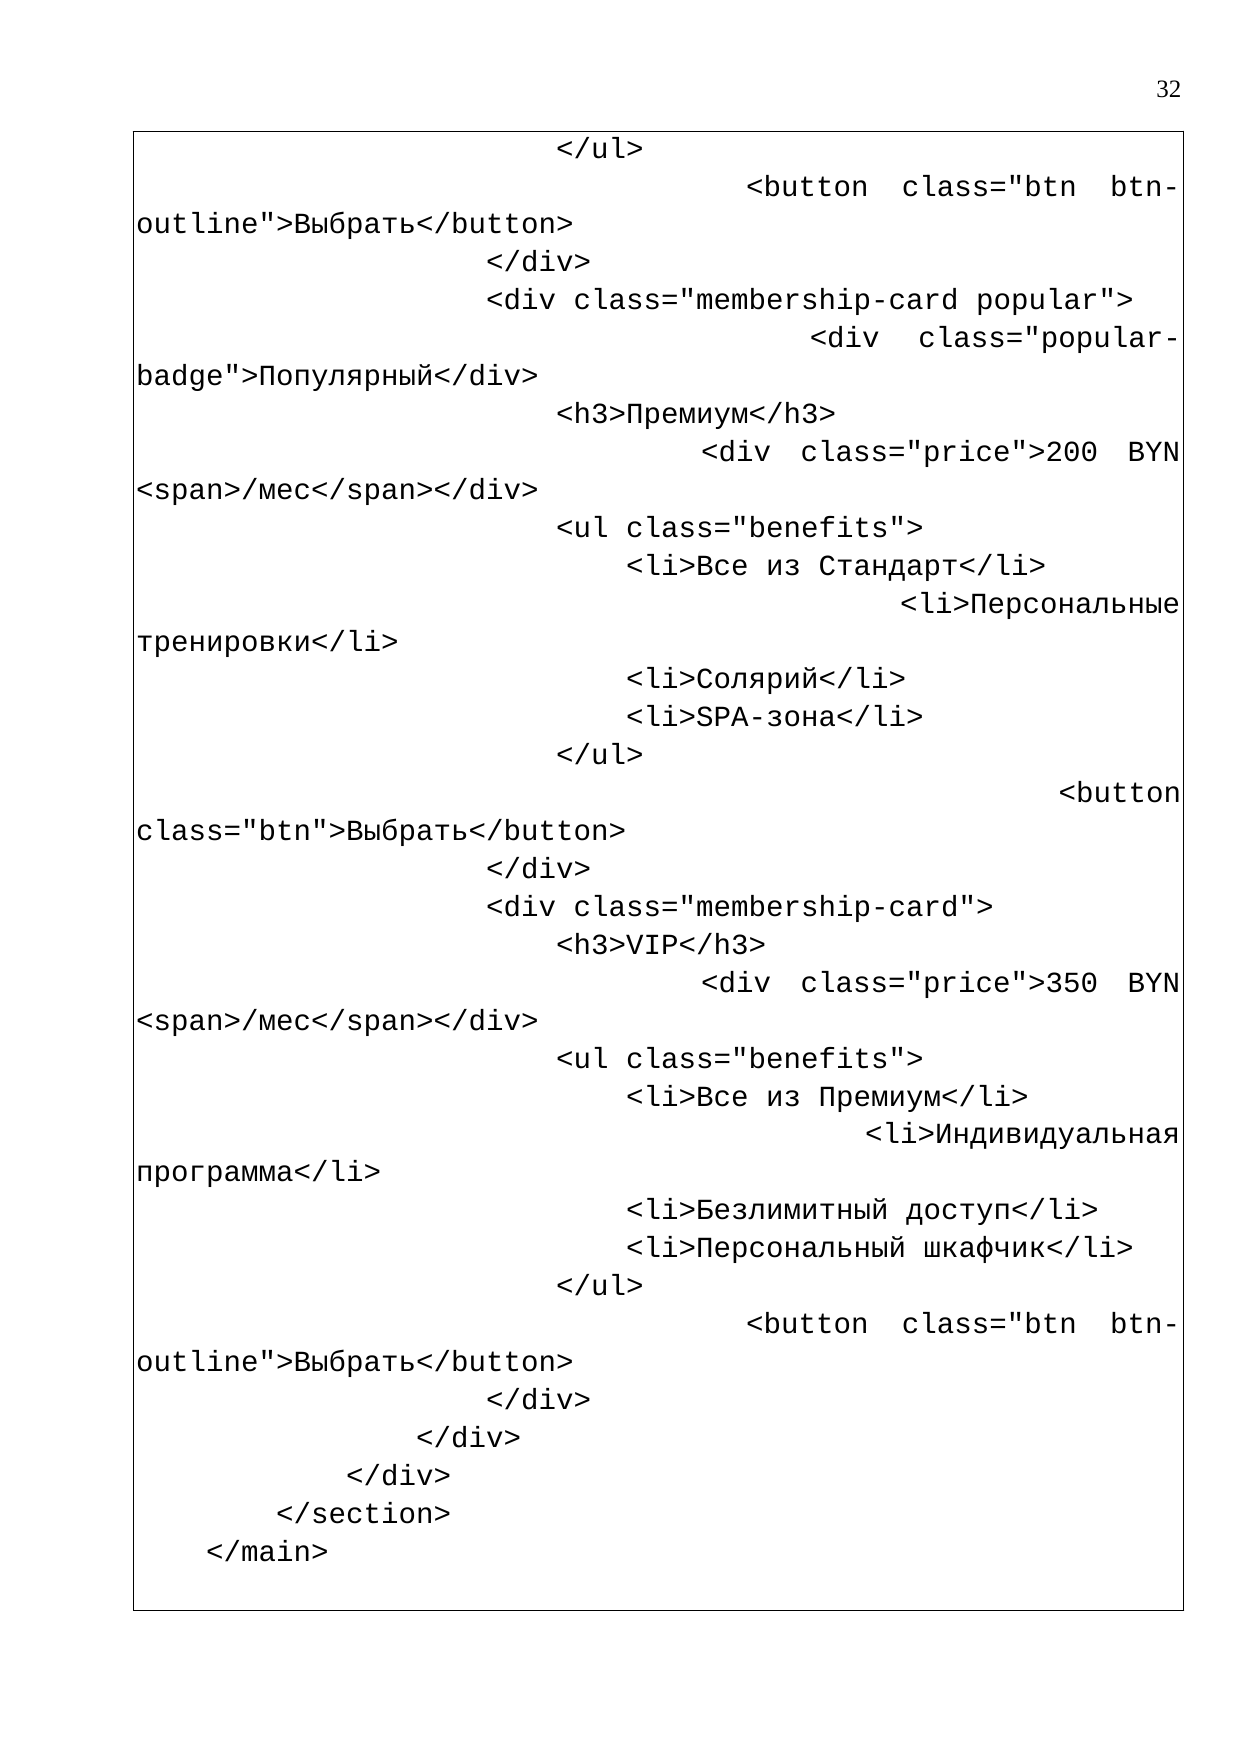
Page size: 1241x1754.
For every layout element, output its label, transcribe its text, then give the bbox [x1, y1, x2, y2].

list <button class="btn btn-outline">Выбрать</button> [134, 1306, 1183, 1380]
list <li>Персональные тренировки</li> [134, 586, 1183, 660]
list <div class="membership-card popular"> [134, 282, 1183, 318]
list <div class="membership-card"> [134, 889, 1183, 925]
list </section> [134, 1496, 1183, 1532]
list <ul class="benefits"> [134, 1041, 1183, 1077]
list </div> [134, 1458, 1183, 1494]
list <li>Солярий</li> [134, 661, 1183, 698]
list <li>Персональный шкафчик</li> [134, 1230, 1183, 1266]
list </div> [134, 1420, 1183, 1456]
list <li>Все из Стандарт</li> [134, 548, 1183, 584]
list <div class="price">200 BYN <span>/мес</span></div> [134, 434, 1183, 508]
list <li>SPA-зона</li> [134, 699, 1183, 736]
list </div> [134, 851, 1183, 887]
list <button class="btn btn-outline">Выбрать</button> [134, 168, 1183, 243]
list </ul> [134, 737, 1183, 773]
list <div class="popular-badge">Популярный</div> [134, 320, 1183, 394]
list <li>Индивидуальная программа</li> [134, 1116, 1183, 1191]
list </div> [134, 244, 1183, 281]
list </ul> [134, 1268, 1183, 1304]
list <h3>VIP</h3> [134, 927, 1183, 963]
list <ul class="benefits"> [134, 510, 1183, 546]
list <h3>Премиум</h3> [134, 396, 1183, 432]
list </ul> [134, 132, 1183, 167]
list <li>Безлимитный доступ</li> [134, 1192, 1183, 1228]
list <li>Все из Премиум</li> [134, 1078, 1183, 1115]
list <div class="price">350 BYN <span>/мес</span></div> [134, 965, 1183, 1039]
list </main> [134, 1533, 1183, 1570]
list <button class="btn">Выбрать</button> [134, 775, 1183, 849]
list </div> [134, 1382, 1183, 1418]
